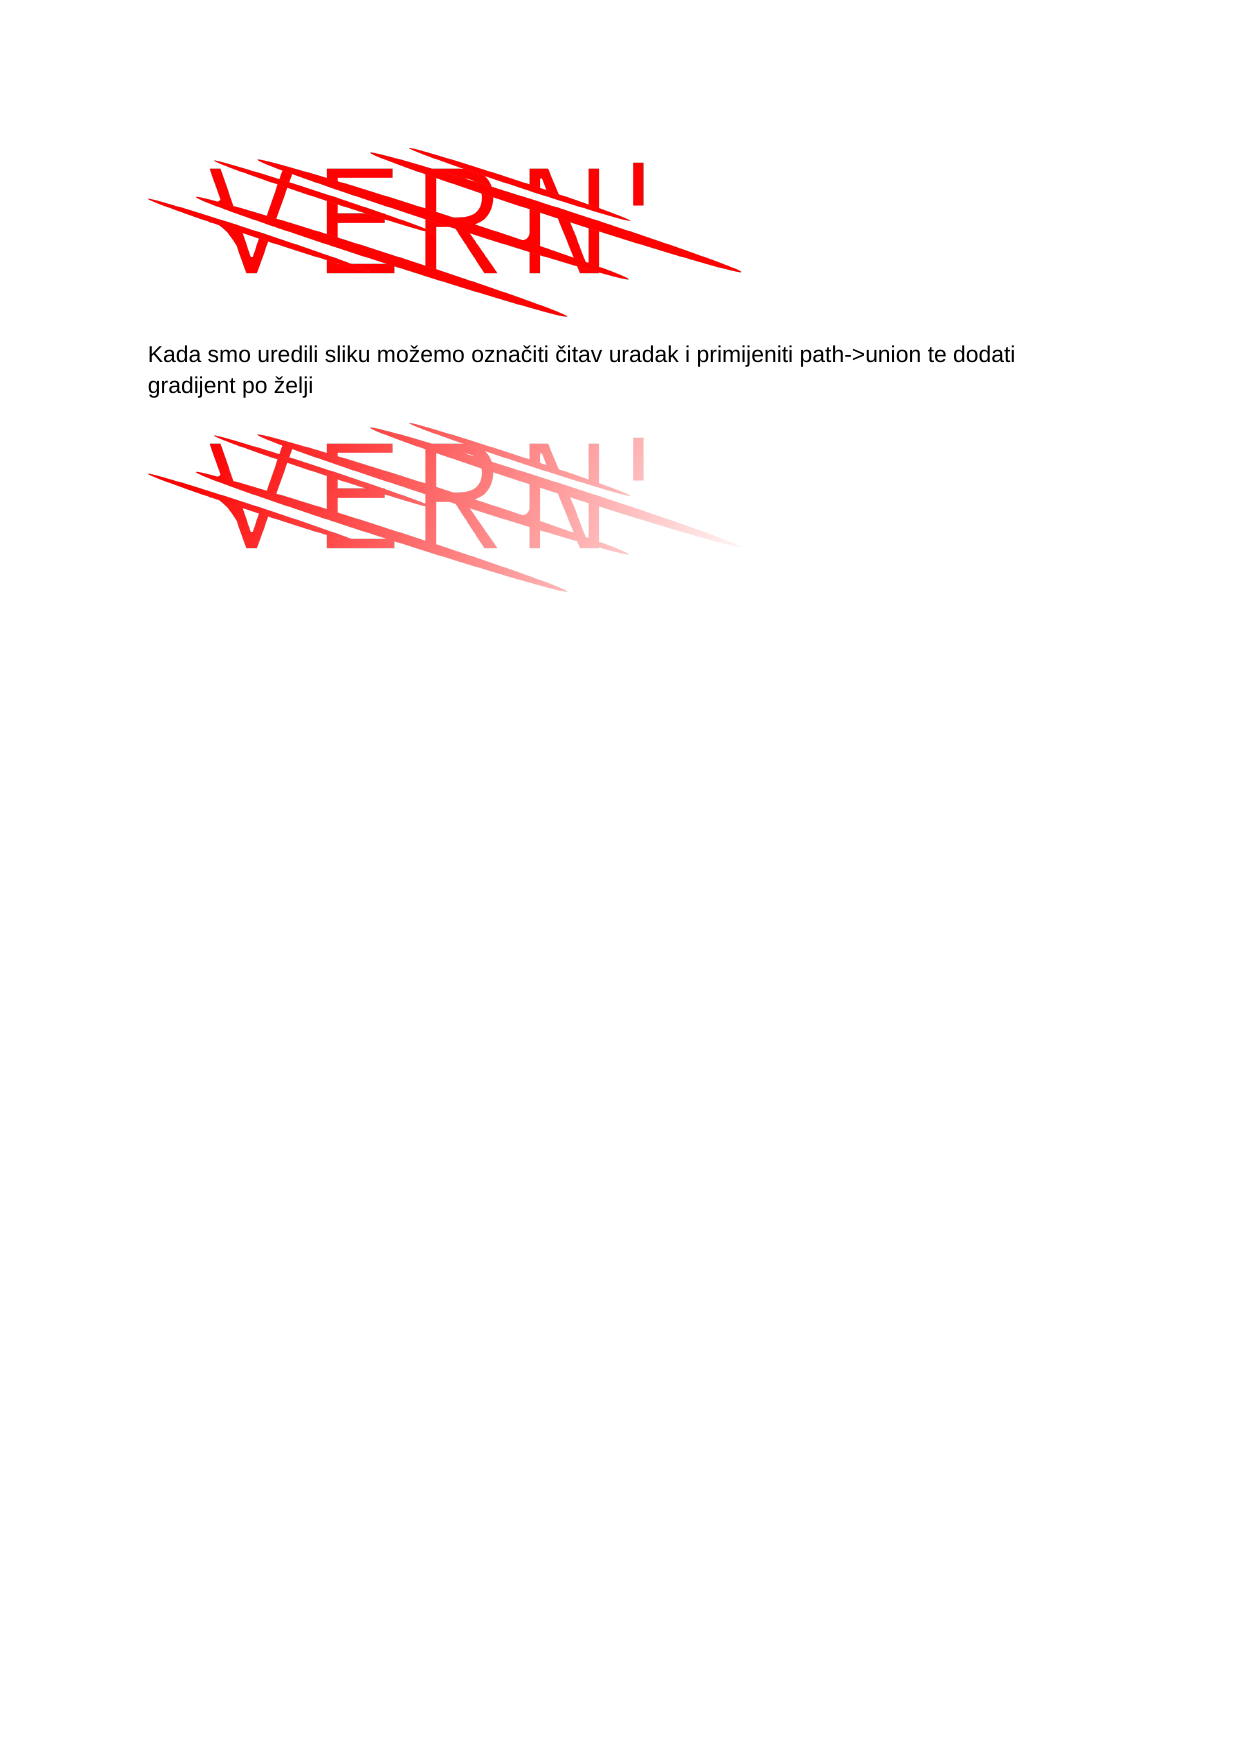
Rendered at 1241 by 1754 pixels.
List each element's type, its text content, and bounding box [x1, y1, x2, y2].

text Kada smo uredili sliku možemo označiti čitav uradak i primijeniti path->union te dodati gradijent po želji [148, 341, 1093, 398]
picture [147, 422, 742, 592]
picture [147, 147, 742, 317]
